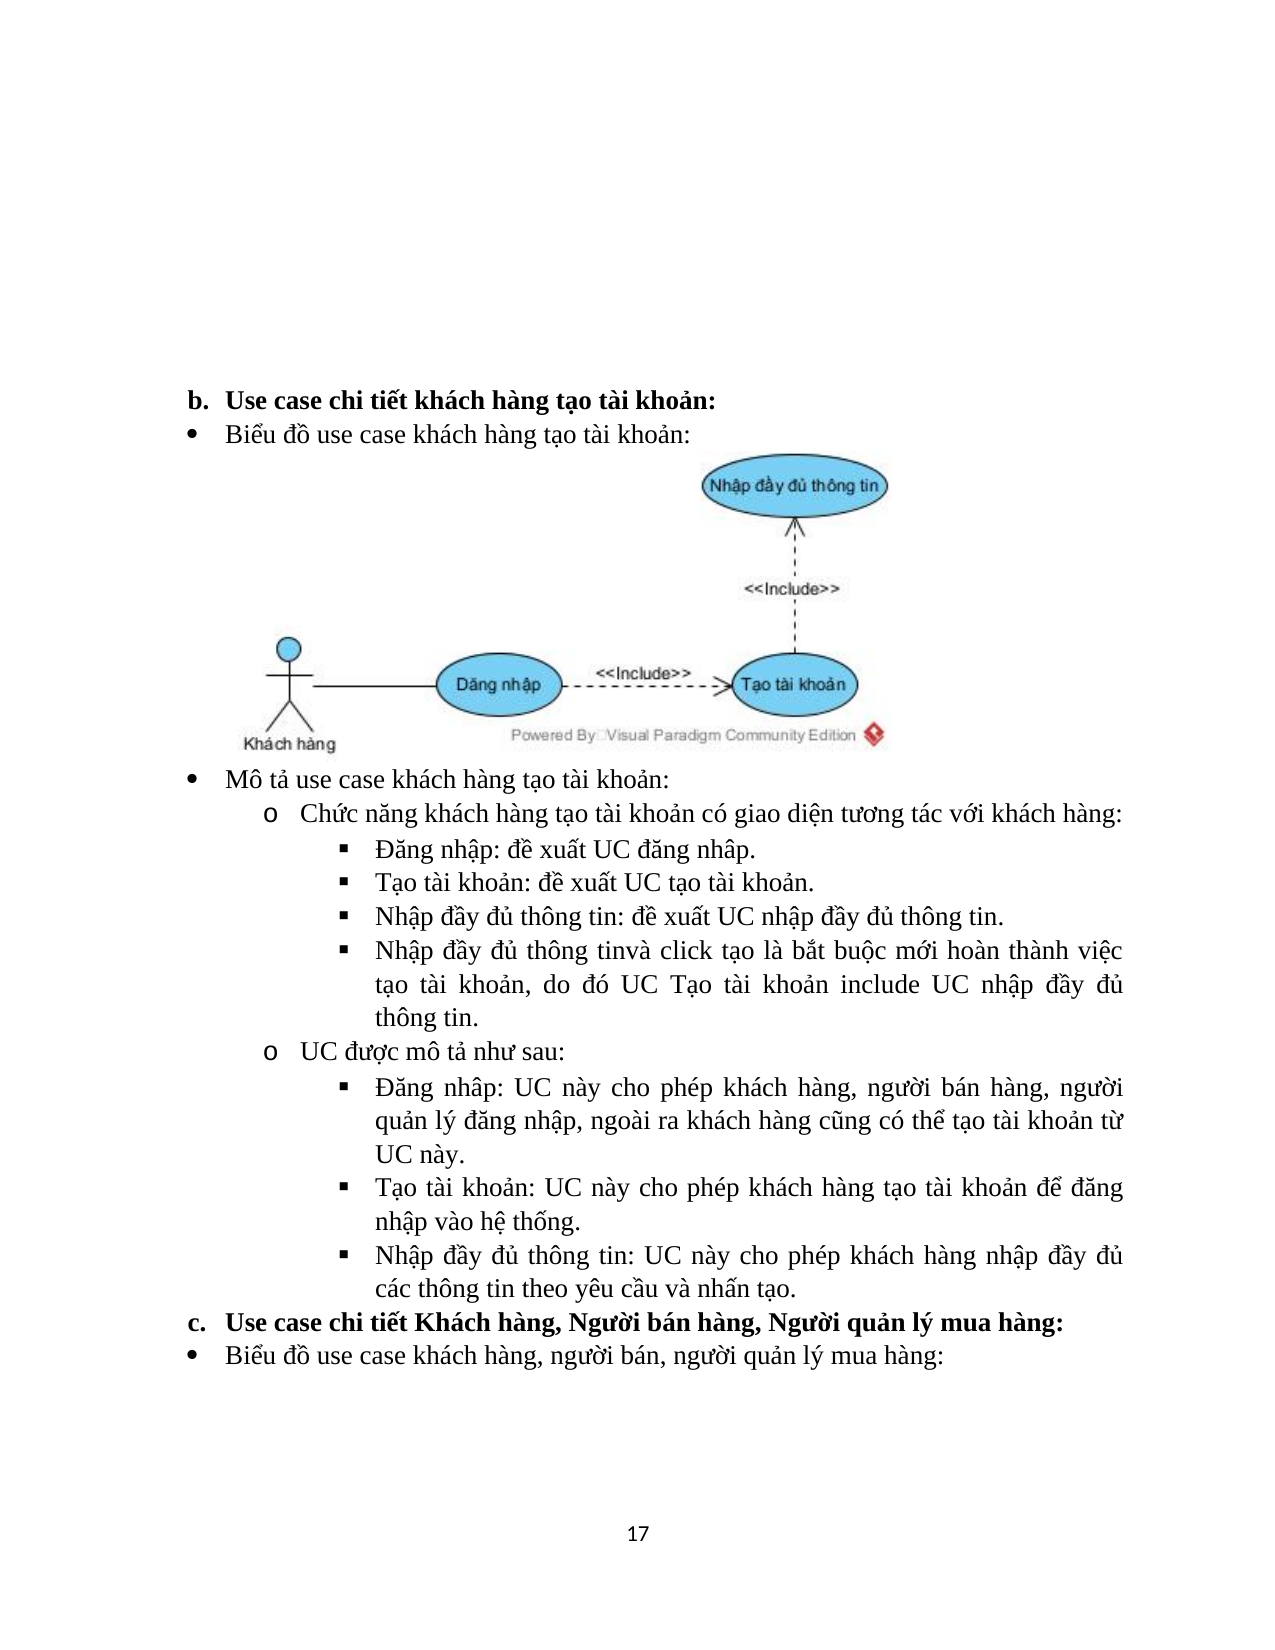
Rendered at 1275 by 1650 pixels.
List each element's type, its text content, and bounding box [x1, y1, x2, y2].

list Use case chi tiết khách hàng tạo tài khoản: [187, 384, 1125, 415]
list Biểu đồ use case khách hàng tạo tài khoản: [187, 418, 1125, 449]
list Nhập đầy đủ thông tinvà click tạo là bắt buộc mới hoàn thành việc tạo tài khoản, do đó UC Tạo tài khoản include UC nhập đầy đủ thông tin. [337, 934, 1125, 1032]
list Đăng nhâp: UC này cho phép khách hàng, người bán hàng, người quản lý đăng nhập, ngoài ra khách hàng cũng có thể tạo tài khoản từ UC này. [337, 1071, 1125, 1169]
list Đăng nhập: đề xuất UC đăng nhâp. [337, 833, 1125, 864]
list Chức năng khách hàng tạo tài khoản có giao diện tương tác với khách hàng: [262, 797, 1125, 830]
list Nhập đầy đủ thông tin: UC này cho phép khách hàng nhập đầy đủ các thông tin theo yêu cầu và nhấn tạo. [337, 1239, 1125, 1303]
list Nhập đầy đủ thông tin: đề xuất UC nhập đầy đủ thông tin. [337, 900, 1125, 932]
picture [225, 451, 893, 761]
list Biểu đồ use case khách hàng, người bán, người quản lý mua hàng: [187, 1339, 1125, 1371]
list Mô tả use case khách hàng tạo tài khoản: [187, 763, 1125, 794]
list UC được mô tả như sau: [262, 1035, 1125, 1068]
list Tạo tài khoản: UC này cho phép khách hàng tạo tài khoản để đăng nhập vào hệ thống. [337, 1172, 1125, 1236]
list Use case chi tiết Khách hàng, Người bán hàng, Người quản lý mua hàng: [187, 1306, 1125, 1337]
list Tạo tài khoản: đề xuất UC tạo tài khoản. [337, 867, 1125, 898]
